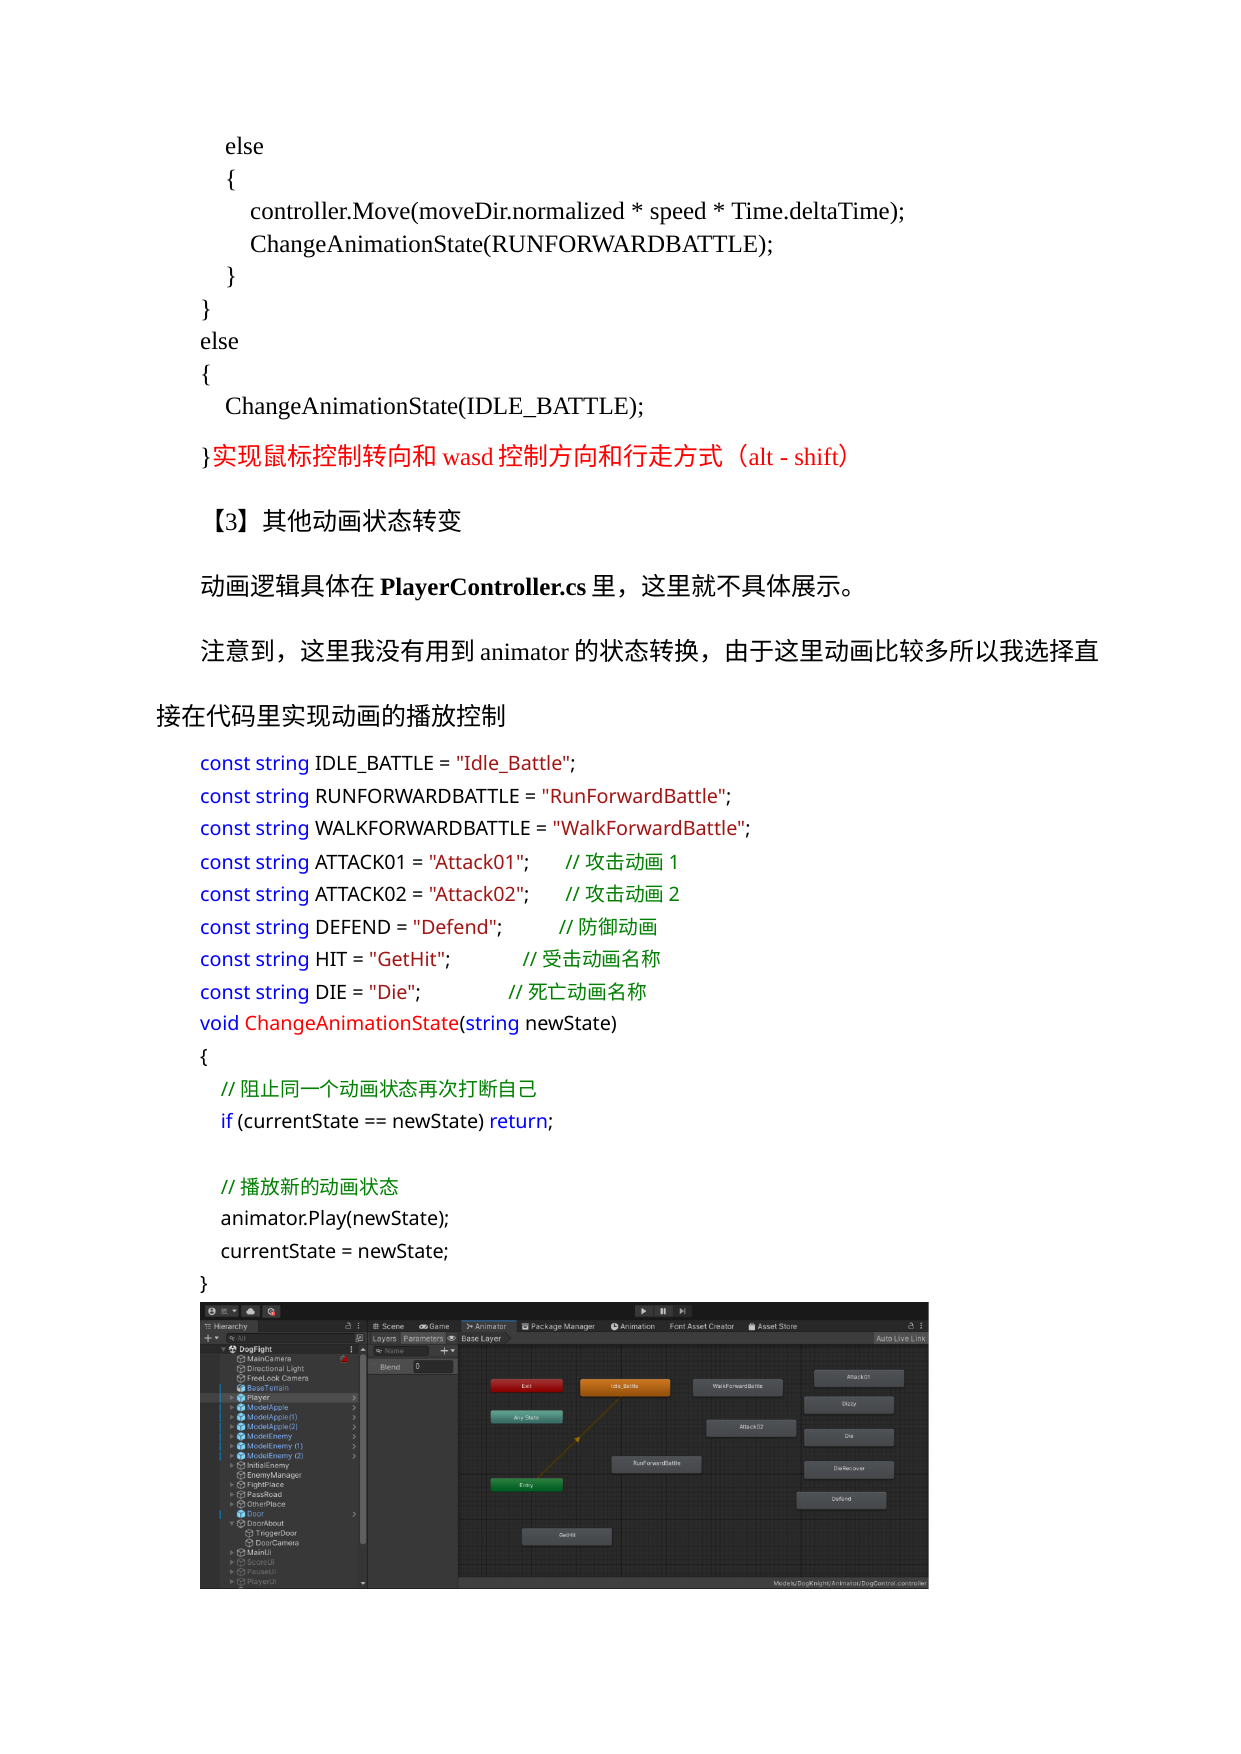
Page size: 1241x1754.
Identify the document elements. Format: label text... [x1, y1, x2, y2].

text // 阻止同一个动画状态再次打断自己 [156, 1072, 1122, 1104]
text const string ATTACK01 = "Attack01"; // 攻击动画1 [156, 844, 1122, 877]
text else [156, 324, 1122, 357]
text } [156, 292, 1122, 324]
text void ChangeAnimationState(string newState) [156, 1007, 1122, 1039]
text } [156, 259, 1122, 292]
text ChangeAnimationState(IDLE_BATTLE); [156, 389, 1122, 422]
text else [156, 129, 1122, 162]
text } [156, 1267, 1122, 1299]
text 【3】其他动画状态转变 [156, 487, 1122, 552]
text { [156, 1039, 1122, 1072]
text }实现鼠标控制转向和wasd控制方向和行走方式（alt - shift） [156, 422, 1122, 487]
text const string WALKFORWARDBATTLE = "WalkForwardBattle"; [156, 812, 1122, 844]
text const string RUNFORWARDBATTLE = "RunForwardBattle"; [156, 779, 1122, 812]
text const string IDLE_BATTLE = "Idle_Battle"; [156, 747, 1122, 779]
text 注意到，这里我没有用到animator的状态转换，由于这里动画比较多所以我选择直接在代码里实现动画的播放控制 [156, 617, 1122, 747]
text // 播放新的动画状态 [156, 1169, 1122, 1202]
text 动画逻辑具体在PlayerController.cs里，这里就不具体展示。 [156, 552, 1122, 617]
text { [156, 162, 1122, 194]
text currentState = newState; [156, 1234, 1122, 1267]
picture [200, 1302, 929, 1589]
text const string HIT = "GetHit"; // 受击动画名称 [156, 942, 1122, 974]
text const string DEFEND = "Defend"; // 防御动画 [156, 909, 1122, 942]
text const string DIE = "Die"; // 死亡动画名称 [156, 974, 1122, 1007]
text const string ATTACK02 = "Attack02"; // 攻击动画2 [156, 877, 1122, 909]
text animator.Play(newState); [156, 1202, 1122, 1234]
text { [156, 357, 1122, 389]
text if (currentState == newState) return; [156, 1104, 1122, 1137]
text controller.Move(moveDir.normalized * speed * Time.deltaTime); [156, 194, 1122, 227]
text ChangeAnimationState(RUNFORWARDBATTLE); [156, 227, 1122, 259]
